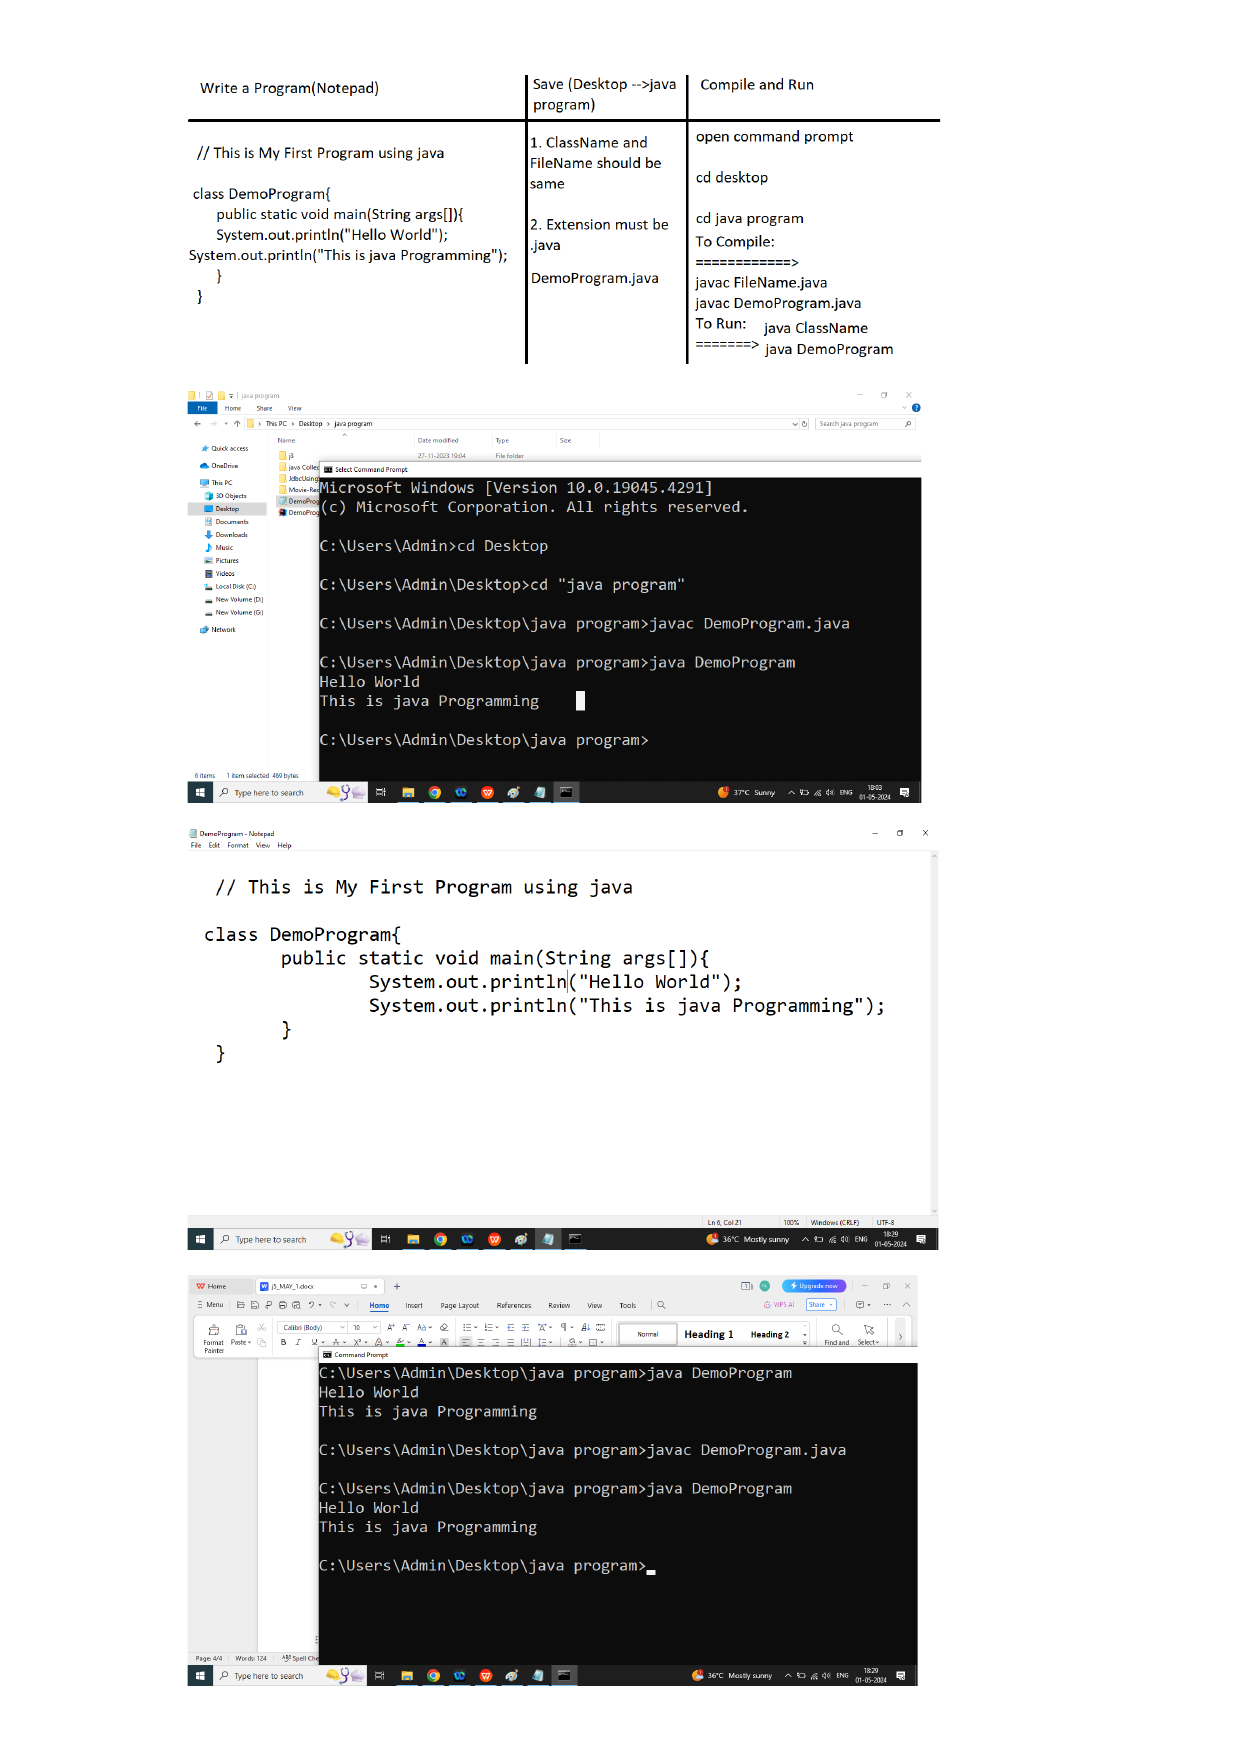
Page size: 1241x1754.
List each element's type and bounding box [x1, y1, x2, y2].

picture [187, 1275, 918, 1686]
picture [187, 75, 941, 364]
picture [187, 827, 939, 1250]
picture [187, 389, 922, 803]
